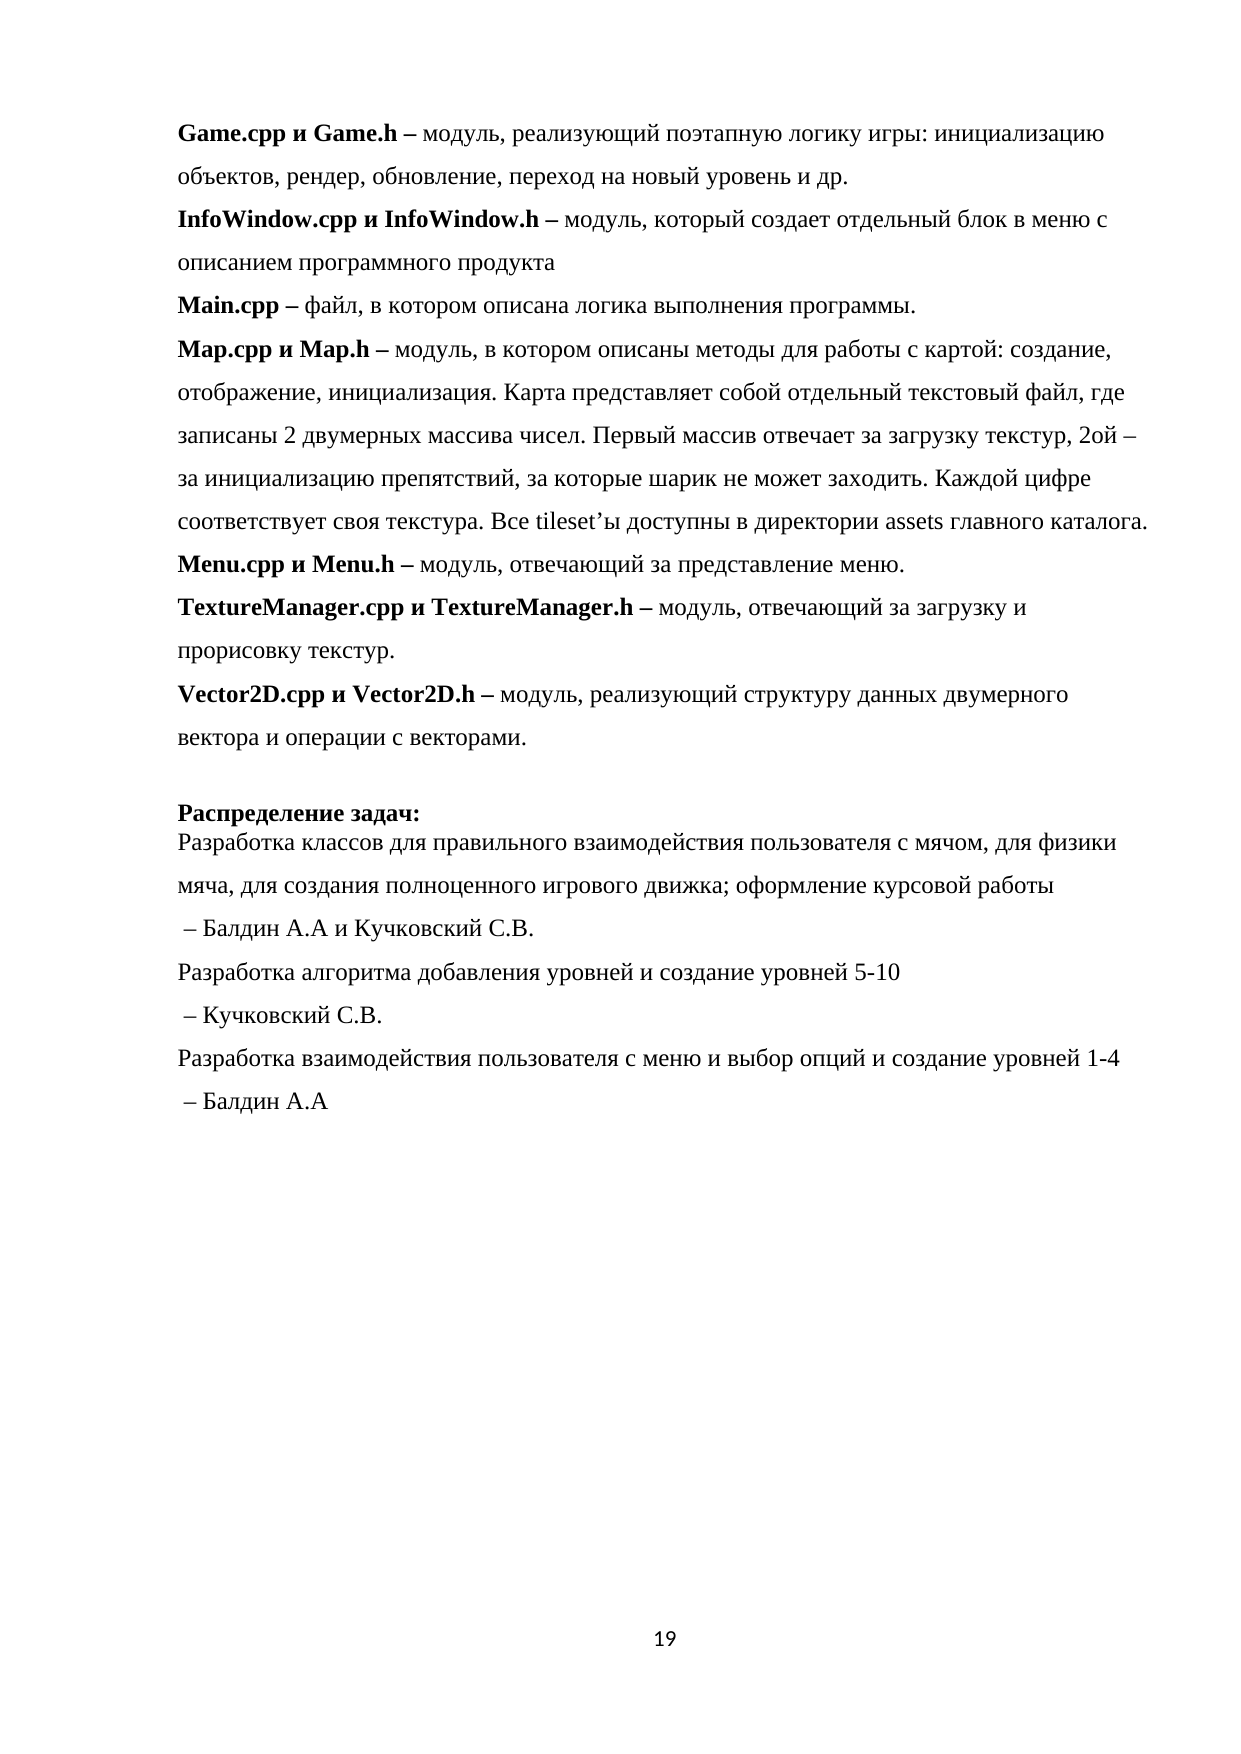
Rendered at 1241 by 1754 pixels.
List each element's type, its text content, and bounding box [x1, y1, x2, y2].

text Разработка взаимодействия пользователя с меню и выбор опций и создание уровней 1-4 [177, 1043, 1152, 1072]
text – Кучковский С.В. [177, 1000, 1152, 1028]
text InfoWindow.cpp и InfoWindow.h – модуль, который создает отдельный блок в меню с описанием программного продукта [177, 204, 1152, 276]
text Разработка алгоритма добавления уровней и создание уровней 5-10 [177, 957, 1152, 985]
text Map.cpp и Map.h – модуль, в котором описаны методы для работы с картой: создание, отображение, инициализация. Карта представляет собой отдельный текстовый файл, где записаны 2 двумерных массива чисел. Первый массив отвечает за загрузку текстур, 2ой – за инициализацию препятствий, за которые шарик не может заходить. Каждой цифре соответствует своя текстура. Все tileset’ы доступны в директории assets главного каталога. [177, 334, 1152, 535]
text Menu.cpp и Menu.h – модуль, отвечающий за представление меню. [177, 549, 1152, 578]
text – Балдин А.А [177, 1086, 1152, 1115]
text Vector2D.cpp и Vector2D.h – модуль, реализующий структуру данных двумерного вектора и операции с векторами. [177, 679, 1152, 751]
text Main.cpp – файл, в котором описана логика выполнения программы. [177, 291, 1152, 319]
text TextureManager.cpp и TextureManager.h – модуль, отвечающий за загрузку и прорисовку текстур. [177, 592, 1152, 664]
text Game.cpp и Game.h – модуль, реализующий поэтапную логику игры: инициализацию объектов, рендер, обновление, переход на новый уровень и др. [177, 118, 1152, 190]
text – Балдин А.А и Кучковский С.В. [177, 913, 1152, 942]
text Разработка классов для правильного взаимодействия пользователя с мячом, для физики мяча, для создания полноценного игрового движка; оформление курсовой работы [177, 827, 1152, 899]
text Распределение задач: [177, 798, 1152, 827]
